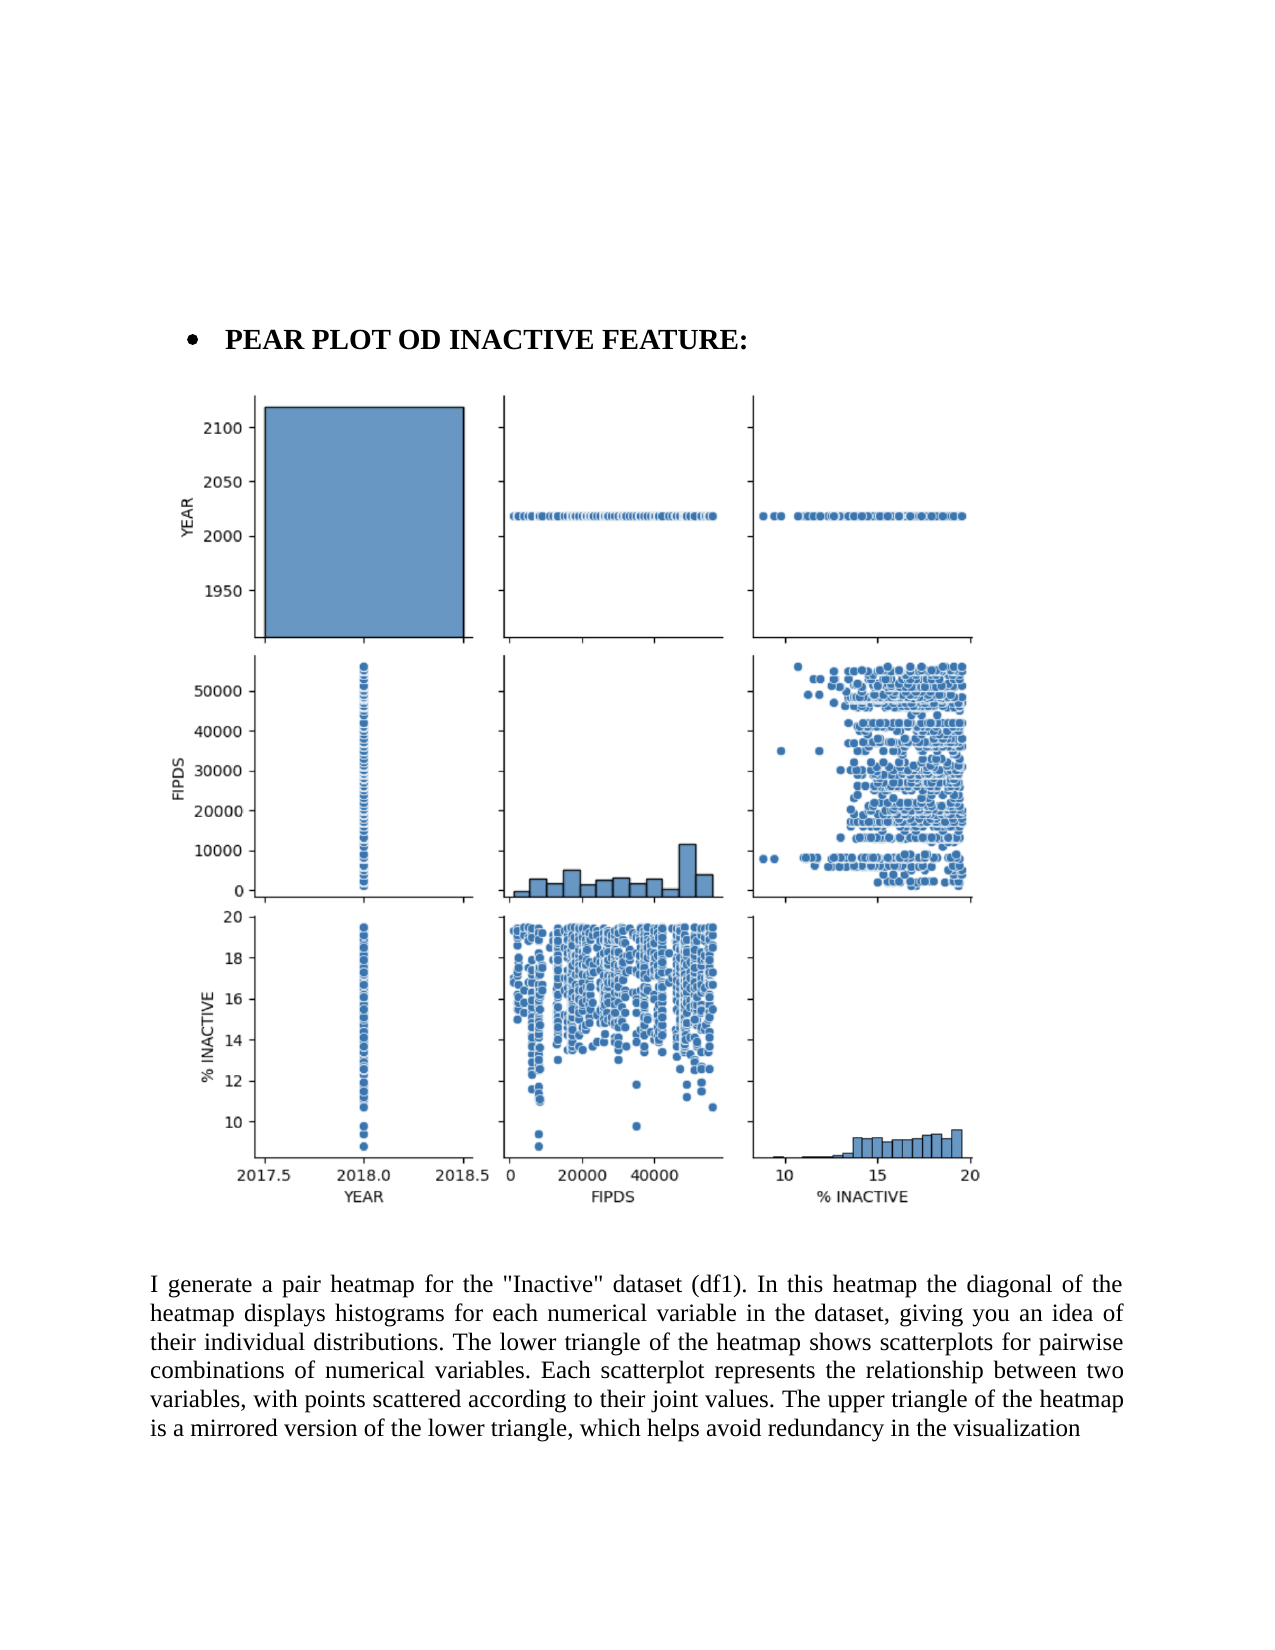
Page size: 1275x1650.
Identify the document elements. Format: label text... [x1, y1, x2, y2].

list PEAR PLOT OD INACTIVE FEATURE: [187, 322, 1125, 356]
picture [150, 385, 1125, 1241]
text I generate a pair heatmap for the "Inactive" dataset (df1). In this heatmap the diagonal of the heatmap displays histograms for each numerical variable in the dataset, giving you an idea of their individual distributions. The lower triangle of the heatmap shows scatterplots for pairwise combinations of numerical variables. Each scatterplot represents the relationship between two variables, with points scattered according to their joint values. The upper triangle of the heatmap is a mirrored version of the lower triangle, which helps avoid redundancy in the visualization [150, 1269, 1125, 1442]
